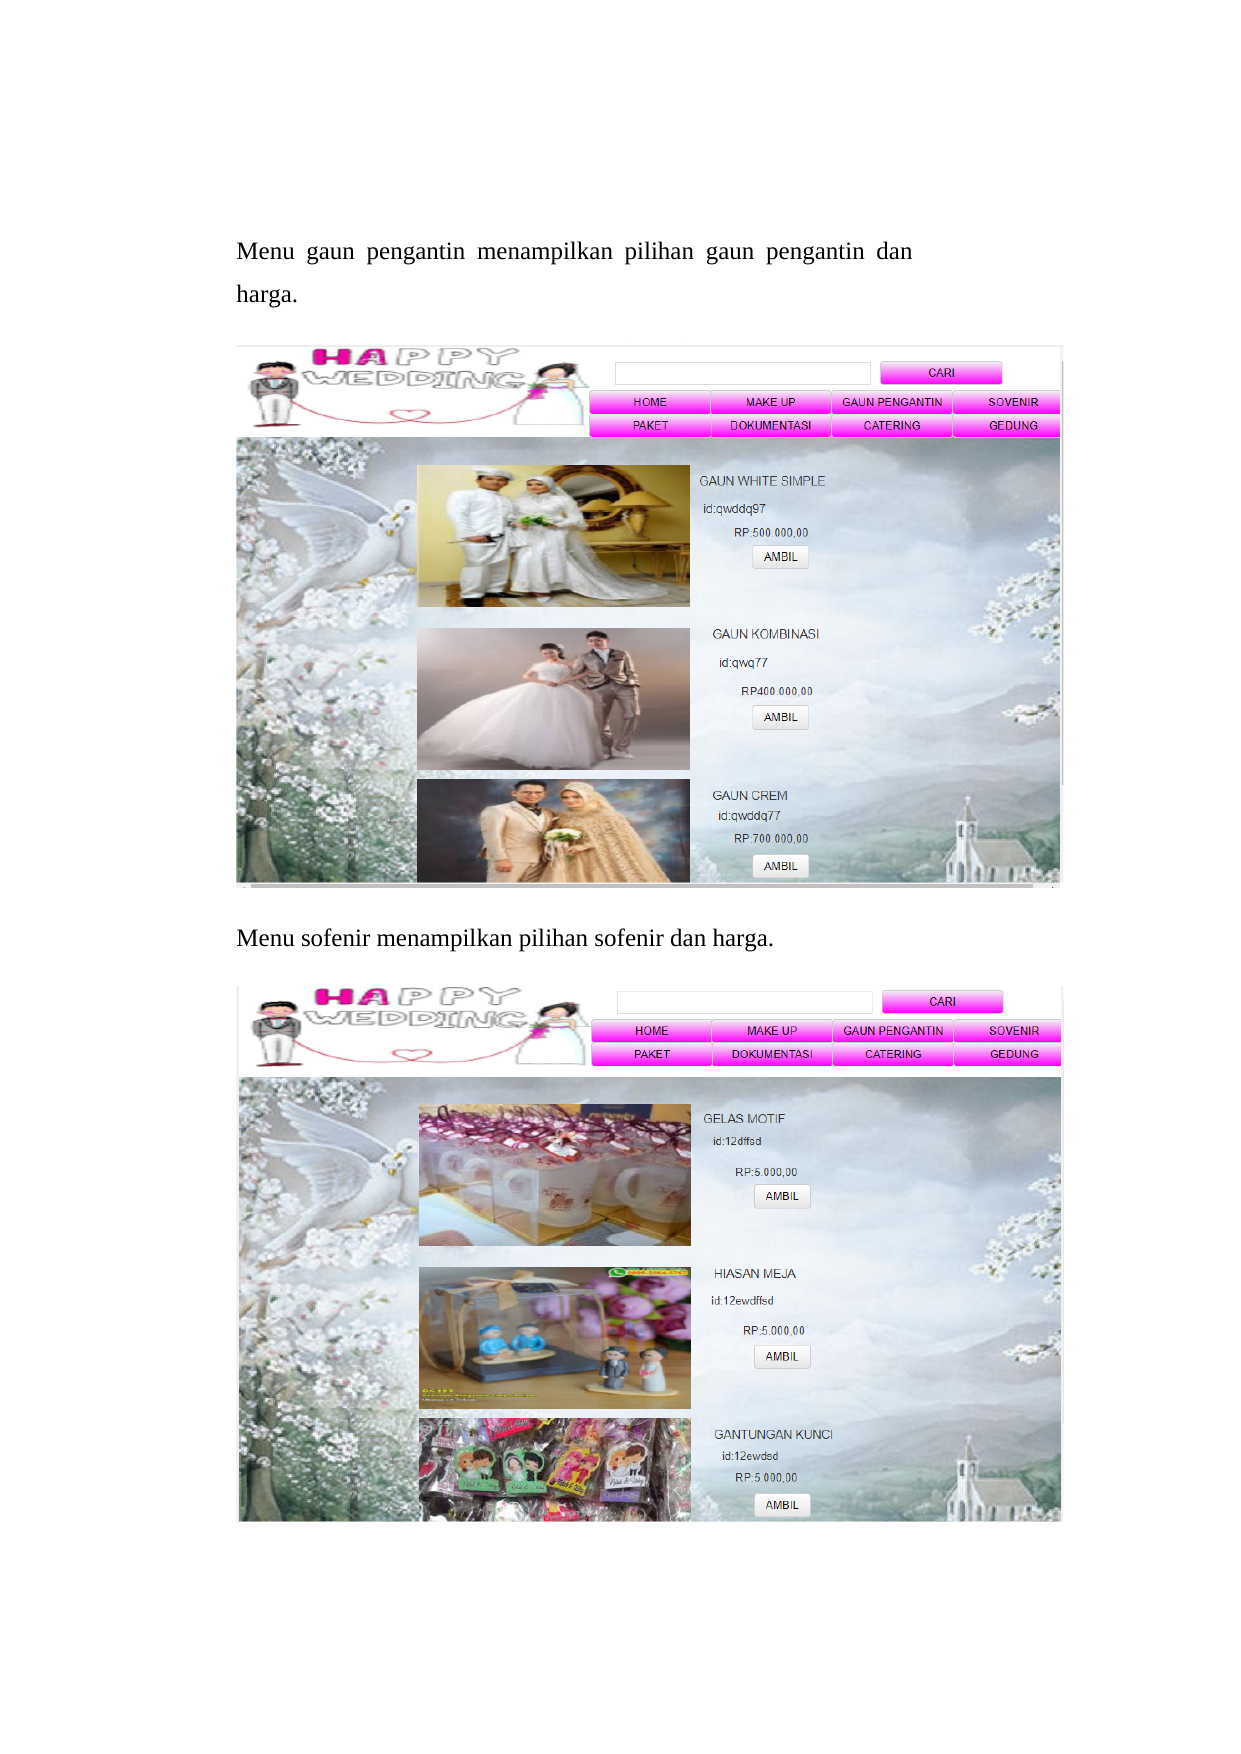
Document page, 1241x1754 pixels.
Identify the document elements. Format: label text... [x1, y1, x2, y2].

text Menu sofenir menampilkan pilihan sofenir dan harga. [236, 923, 913, 952]
picture [236, 986, 1064, 1522]
text Menu gaun pengantin menampilkan pilihan gaun pengantin dan harga. [236, 236, 913, 308]
picture [236, 343, 1064, 888]
